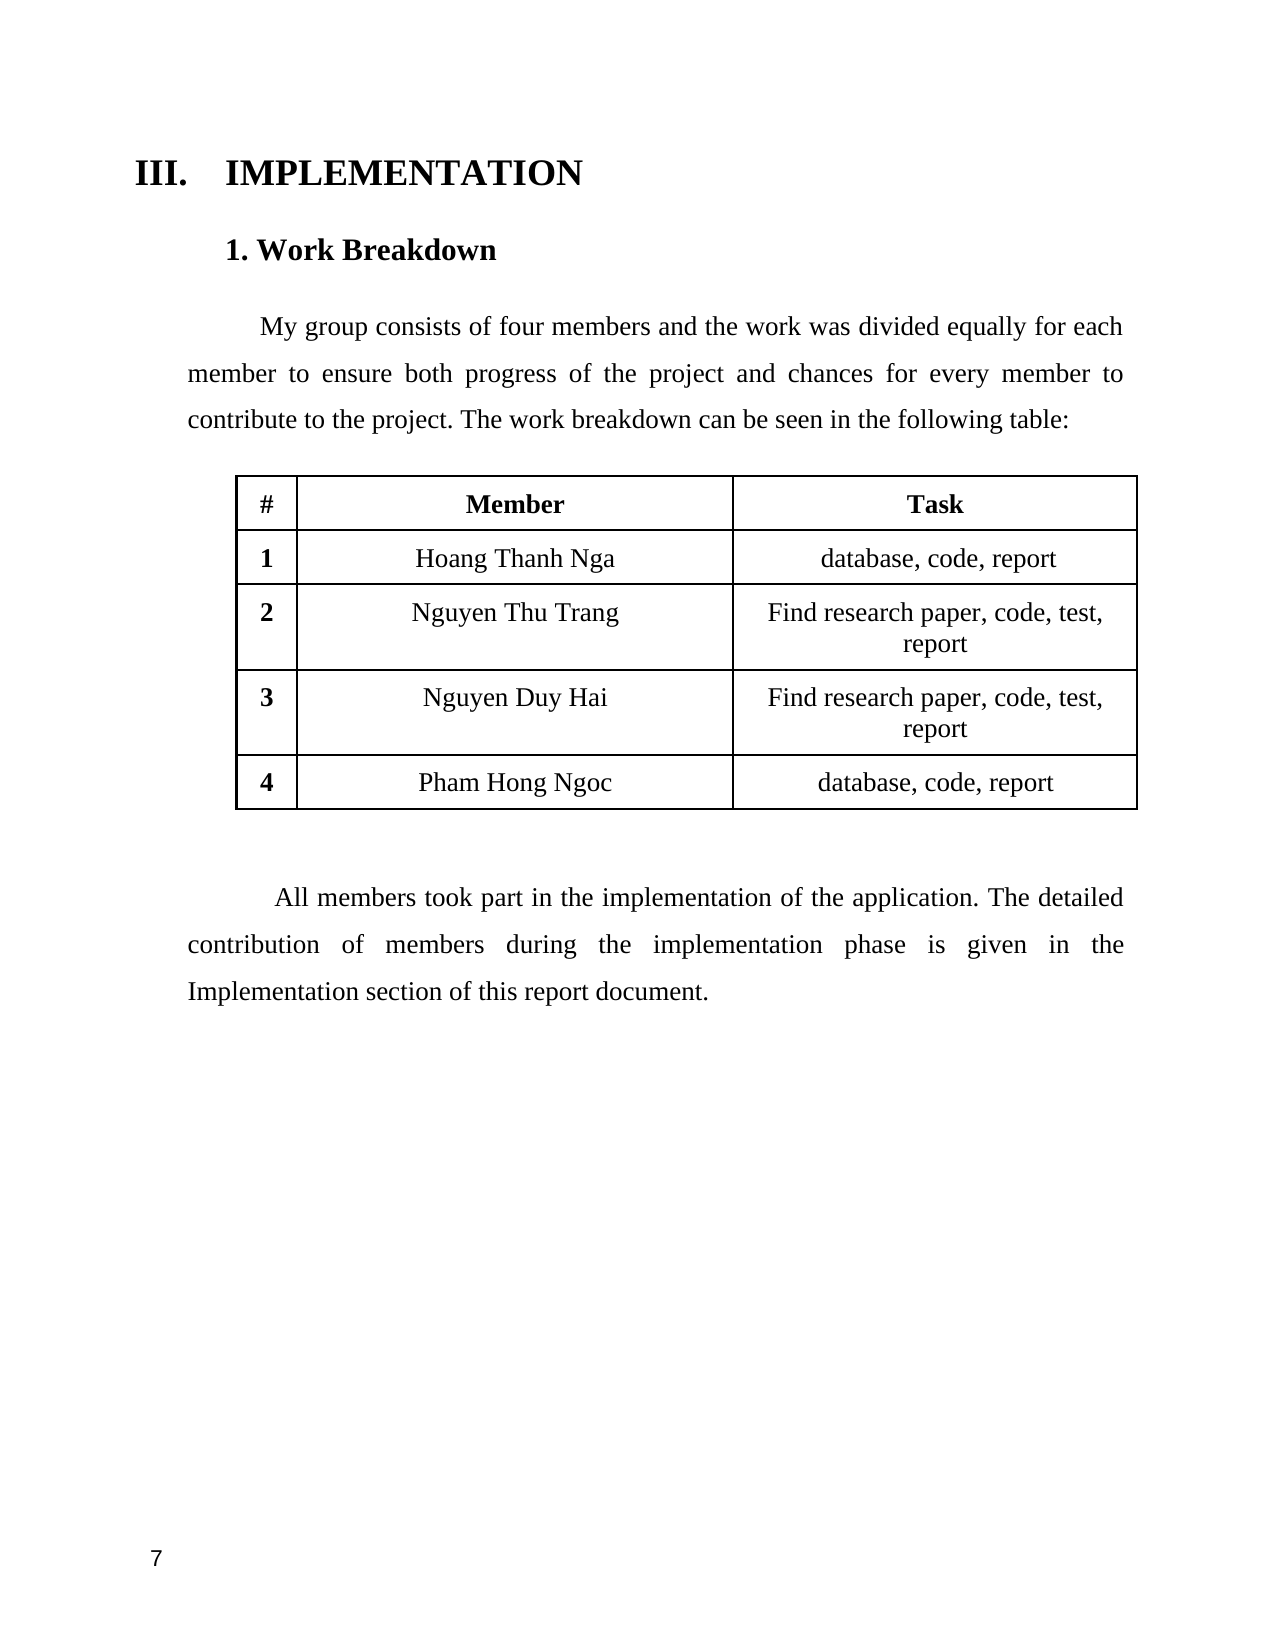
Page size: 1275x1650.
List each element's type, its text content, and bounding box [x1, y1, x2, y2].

table_cell Hoang Thanh Nga [298, 531, 732, 583]
title 1. Work Breakdown [225, 231, 1125, 267]
table_cell Pham Hong Ngoc [298, 756, 732, 808]
table_cell 2 [238, 585, 296, 668]
table_cell 3 [238, 671, 296, 754]
title IMPLEMENTATION [187, 150, 1125, 193]
table_cell Find research paper, code, test, report [734, 585, 1136, 668]
table_header Member [298, 477, 732, 529]
table_cell Nguyen Thu Trang [298, 585, 732, 668]
table_cell 1 [238, 531, 296, 583]
table_header # [238, 477, 296, 529]
table_cell Nguyen Duy Hai [298, 671, 732, 754]
table_cell database, code, report [734, 756, 1136, 808]
table_cell database, code, report [734, 531, 1136, 583]
text My group consists of four members and the work was divided equally for each member to ensure both progress of the project and chances for every member to contribute to the project. The work breakdown can be seen in the following table: [187, 310, 1125, 435]
table_header Task [734, 477, 1136, 529]
table_cell Find research paper, code, test, report [734, 671, 1136, 754]
text All members took part in the implementation of the application. The detailed contribution of members during the implementation phase is given in the Implementation section of this report document. [187, 882, 1125, 1006]
table_cell 4 [238, 756, 296, 808]
